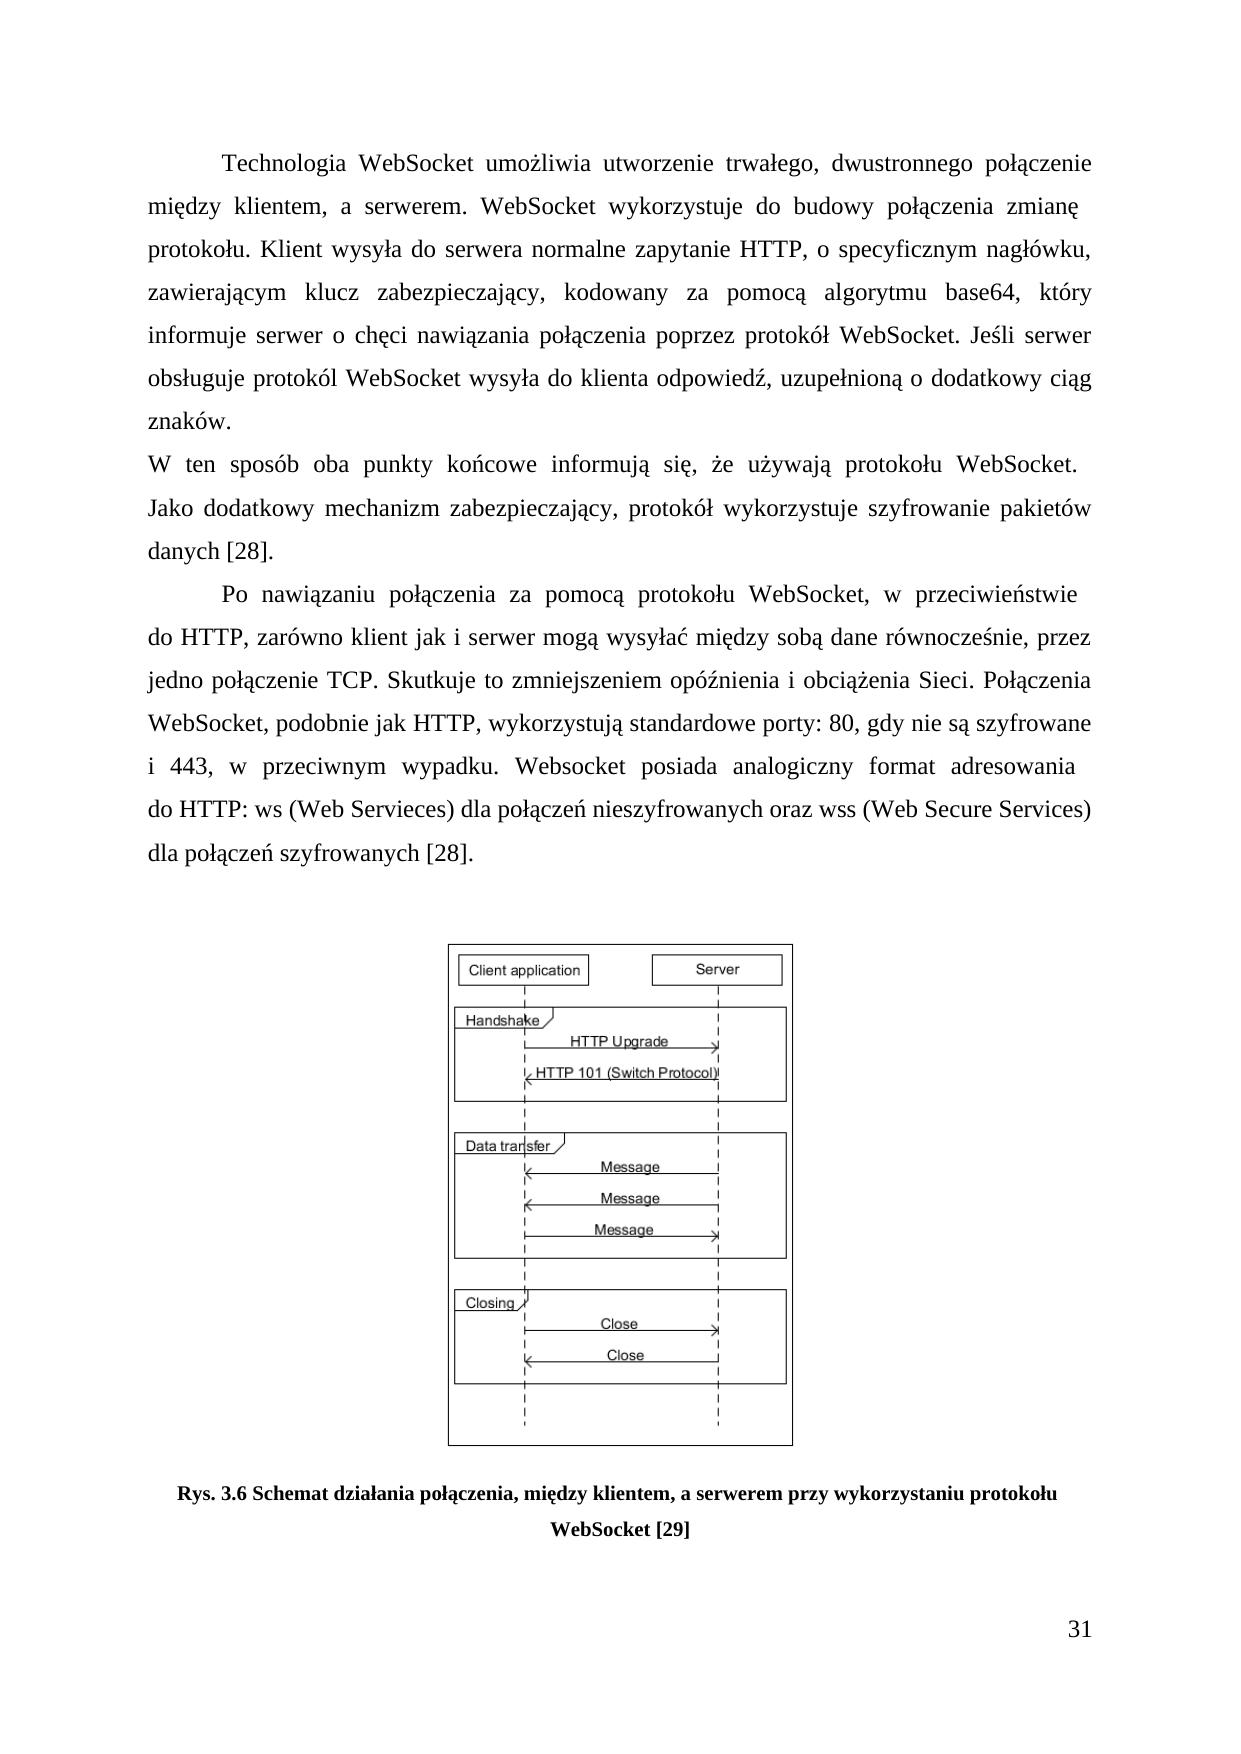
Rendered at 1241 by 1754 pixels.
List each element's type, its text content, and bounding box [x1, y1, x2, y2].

text Po nawiązaniu połączenia za pomocą protokołu WebSocket, w przeciwieństwie do HTTP, zarówno klient jak i serwer mogą wysyłać między sobą dane równocześnie, przez jedno połączenie TCP. Skutkuje to zmniejszeniem opóźnienia i obciążenia Sieci. Połączenia WebSocket, podobnie jak HTTP, wykorzystują standardowe porty: 80, gdy nie są szyfrowane i 443, w przeciwnym wypadku. Websocket posiada analogiczny format adresowania do HTTP: ws (Web Servieces) dla połączeń nieszyfrowanych oraz wss (Web Secure Services) dla połączeń szyfrowanych [28]. [148, 579, 1092, 866]
text Technologia WebSocket umożliwia utworzenie trwałego, dwustronnego połączenie między klientem, a serwerem. WebSocket wykorzystuje do budowy połączenia zmianę protokołu. Klient wysyła do serwera normalne zapytanie HTTP, o specyficznym nagłówku, zawierającym klucz zabezpieczający, kodowany za pomocą algorytmu base64, który informuje serwer o chęci nawiązania połączenia poprzez protokół WebSocket. Jeśli serwer obsługuje protokól WebSocket wysyła do klienta odpowiedź, uzupełnioną o dodatkowy ciąg znaków. W ten sposób oba punkty końcowe informują się, że używają protokołu WebSocket. Jako dodatkowy mechanizm zabezpieczający, protokół wykorzystuje szyfrowanie pakietów danych [28]. [148, 148, 1092, 564]
picture [427, 923, 813, 1467]
